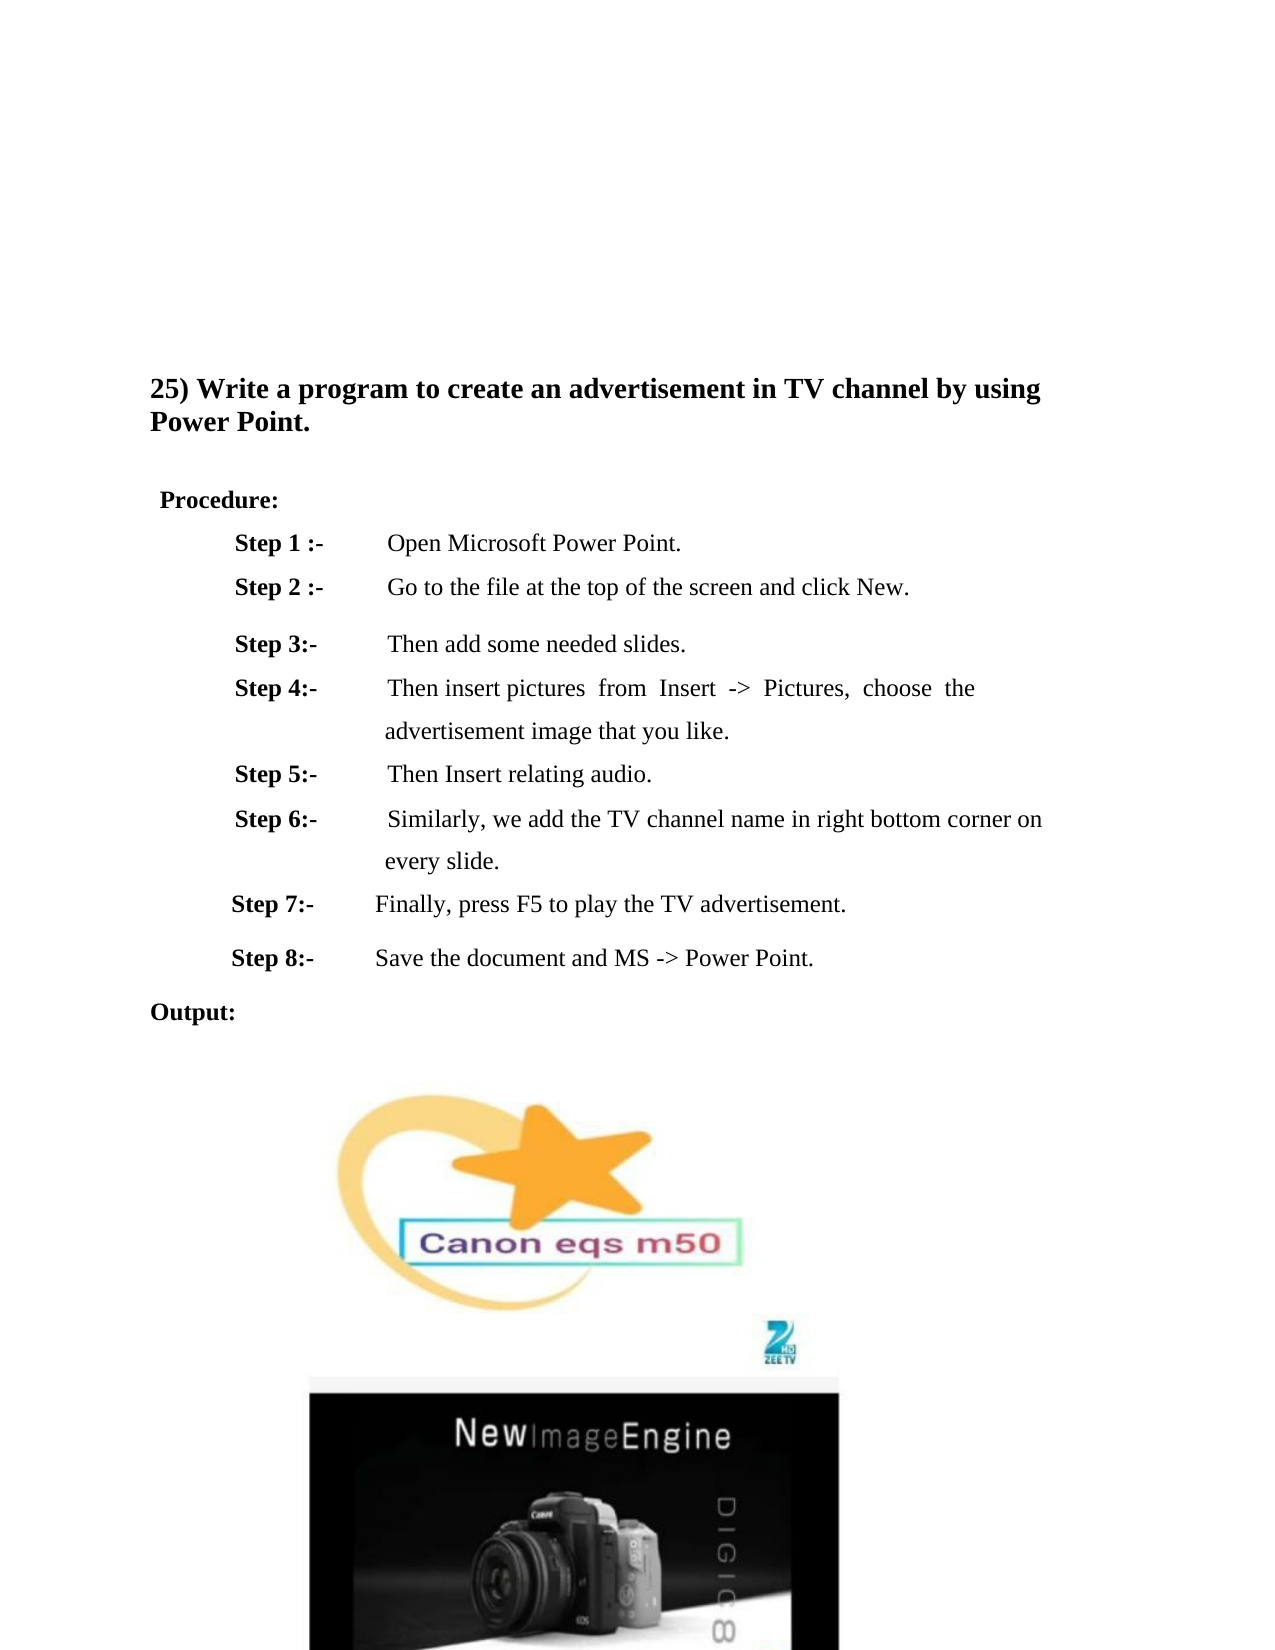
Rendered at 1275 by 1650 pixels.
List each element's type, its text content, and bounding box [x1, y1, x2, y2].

text Step 2 :- Go to the file at the top of the screen and click New. [234, 572, 1022, 601]
text Procedure: [159, 485, 1125, 514]
text Step 5:- Then Insert relating audio. [234, 759, 1125, 788]
text Step 8:- Save the document and MS -> Power Point. [150, 943, 1125, 972]
text Step 7:- Finally, press F5 to play the TV advertisement. [150, 889, 1125, 918]
text Step 3:- Then add some needed slides. [234, 629, 1022, 658]
text Step 4:- Then insert pictures from Insert -> Pictures, choose the advertisement image that you like. [234, 673, 1108, 745]
text Step 1 :- Open Microsoft Power Point. [234, 528, 1125, 557]
text Output: [150, 997, 1125, 1025]
picture [301, 1083, 848, 1650]
text Step 6:- Similarly, we add the TV channel name in right bottom corner on every slide. [234, 804, 1047, 875]
text 25) Write a program to create an advertisement in TV channel by using Power Point. [150, 371, 1125, 438]
